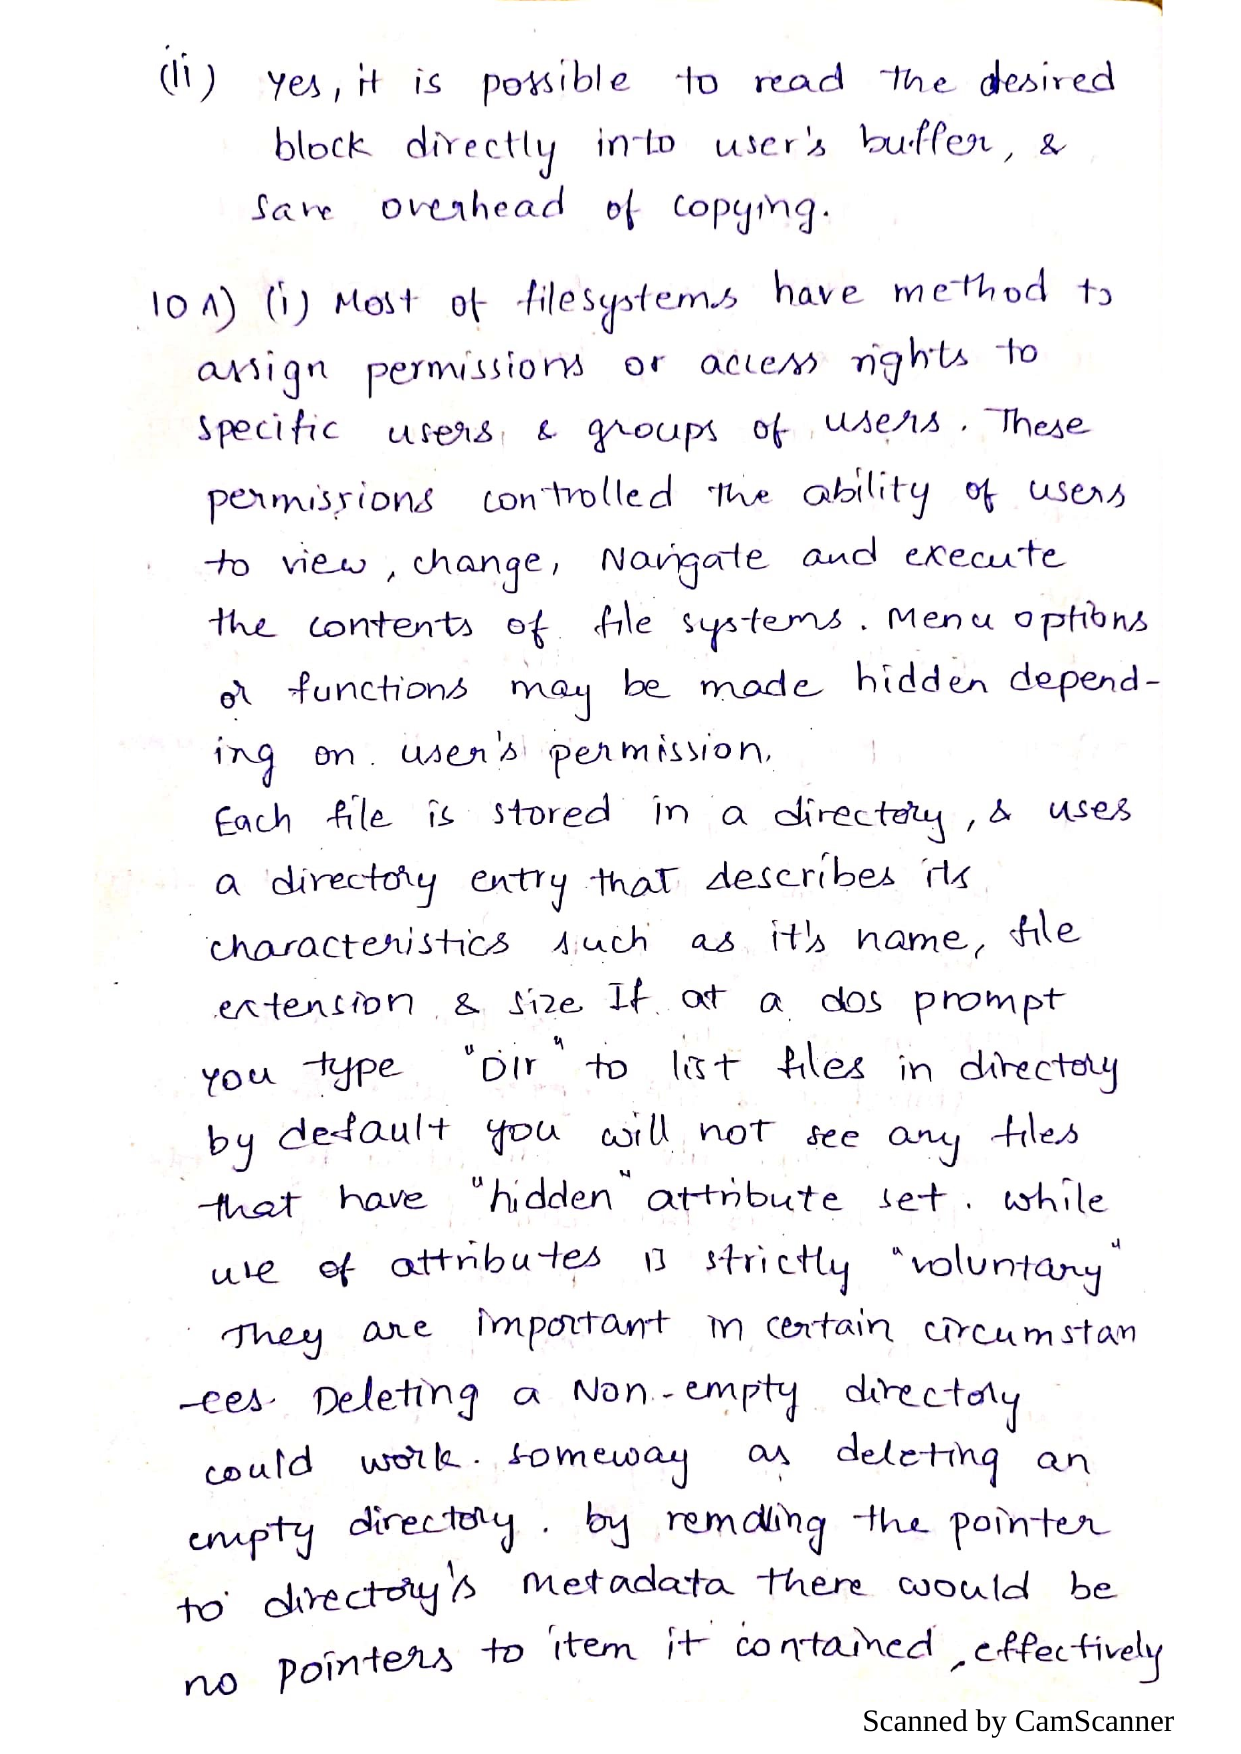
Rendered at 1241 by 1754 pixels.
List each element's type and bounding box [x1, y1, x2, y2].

picture [93, 0, 1163, 1702]
